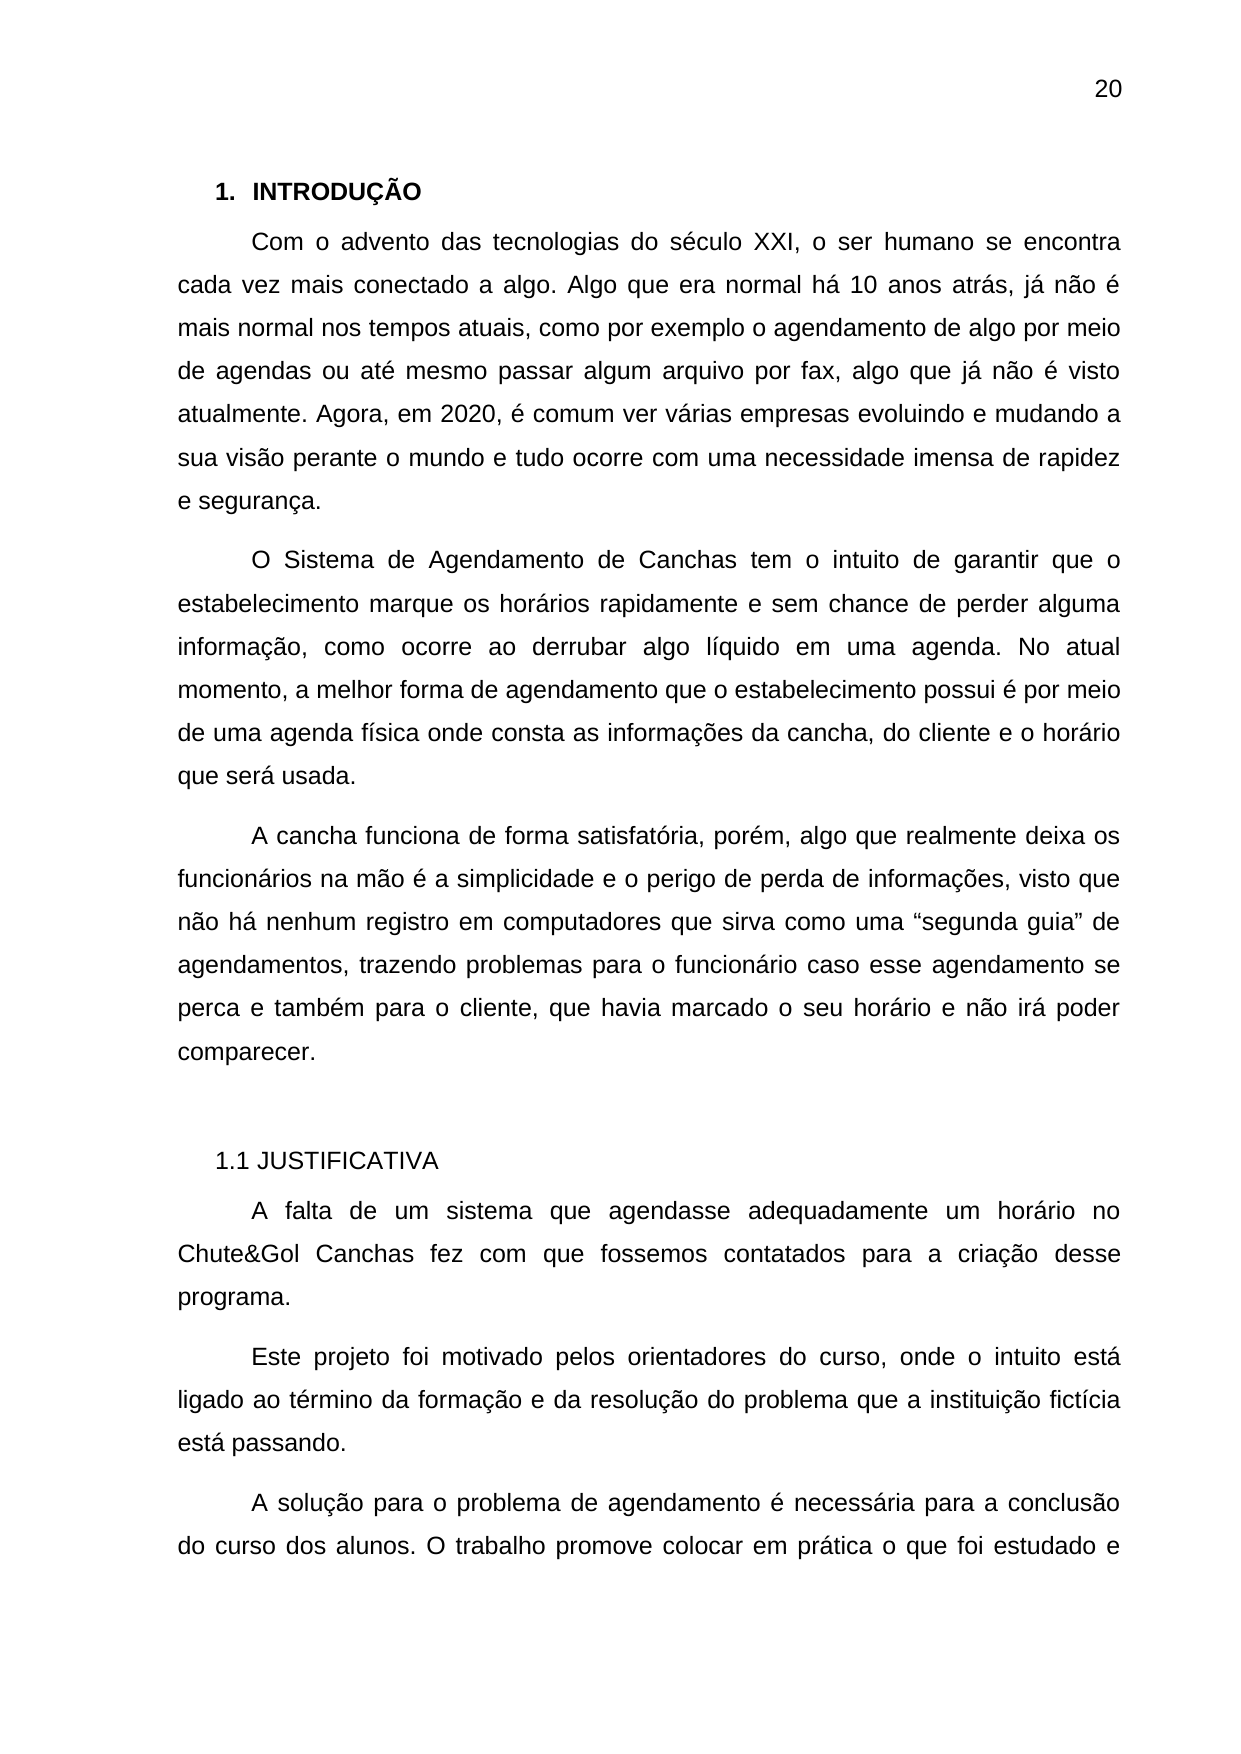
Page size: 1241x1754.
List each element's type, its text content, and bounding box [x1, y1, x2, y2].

text A falta de um sistema que agendasse adequadamente um horário no Chute&Gol Canchas fez com que fossemos contatados para a criação desse programa. [177, 1196, 1122, 1311]
list INTRODUÇÃO [215, 177, 1122, 206]
text Com o advento das tecnologias do século XXI, o ser humano se encontra cada vez mais conectado a algo. Algo que era normal há 10 anos atrás, já não é mais normal nos tempos atuais, como por exemplo o agendamento de algo por meio de agendas ou até mesmo passar algum arquivo por fax, algo que já não é visto atualmente. Agora, em 2020, é comum ver várias empresas evoluindo e mudando a sua visão perante o mundo e tudo ocorre com uma necessidade imensa de rapidez e segurança. [177, 227, 1122, 514]
text Este projeto foi motivado pelos orientadores do curso, onde o intuito está ligado ao término da formação e da resolução do problema que a instituição fictícia está passando. [177, 1342, 1122, 1457]
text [177, 1488, 1122, 1559]
list JUSTIFICATIVA [215, 1146, 1122, 1175]
text A cancha funciona de forma satisfatória, porém, algo que realmente deixa os funcionários na mão é a simplicidade e o perigo de perda de informações, visto que não há nenhum registro em computadores que sirva como uma “segunda guia” de agendamentos, trazendo problemas para o funcionário caso esse agendamento se perca e também para o cliente, que havia marcado o seu horário e não irá poder comparecer. [177, 821, 1122, 1065]
text O Sistema de Agendamento de Canchas tem o intuito de garantir que o estabelecimento marque os horários rapidamente e sem chance de perder alguma informação, como ocorre ao derrubar algo líquido em uma agenda. No atual momento, a melhor forma de agendamento que o estabelecimento possui é por meio de uma agenda física onde consta as informações da cancha, do cliente e o horário que será usada. [177, 545, 1122, 790]
